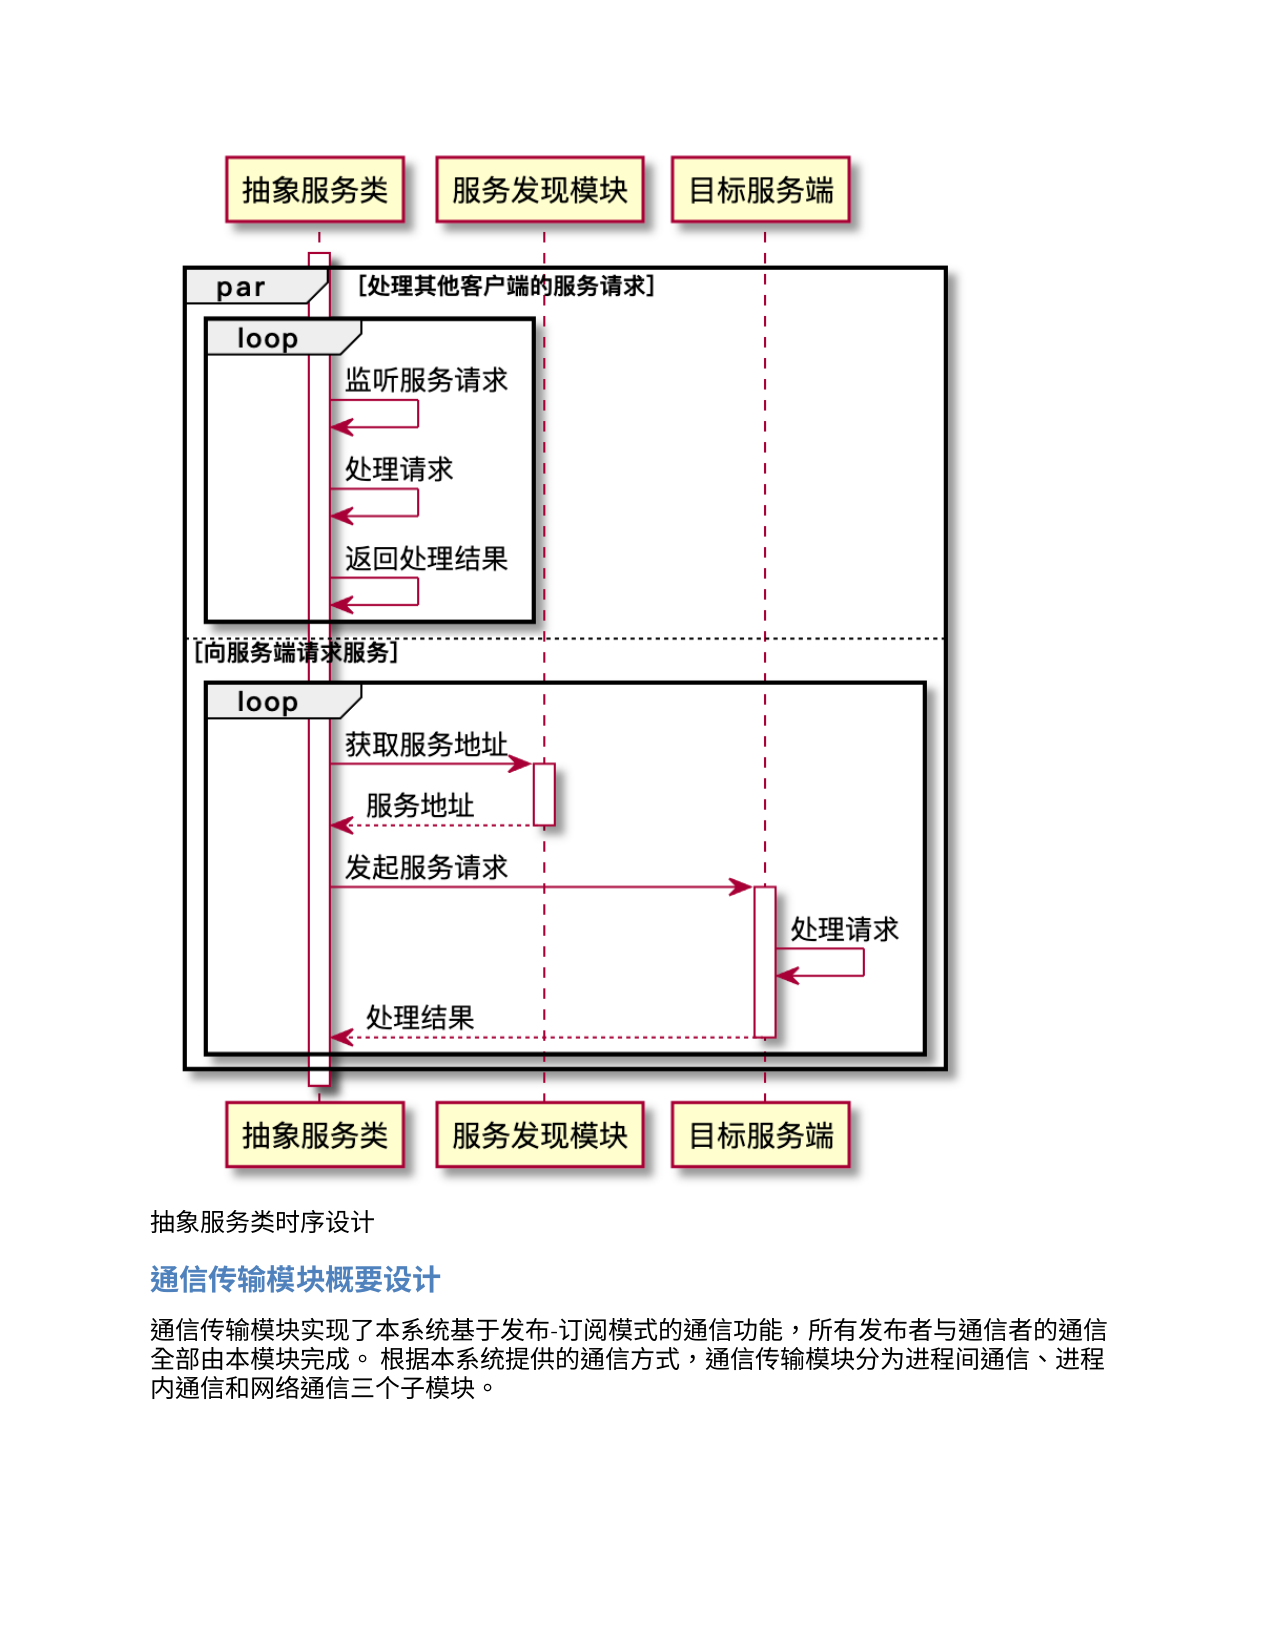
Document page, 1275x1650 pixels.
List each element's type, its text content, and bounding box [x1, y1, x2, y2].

text 通信传输模块实现了本系统基于发布-订阅模式的通信功能，所有发布者与通信者的通信全部由本模块完成。 根据本系统提供的通信方式，通信传输模块分为进程间通信、进程内通信和网络通信三个子模块。 [150, 1317, 1125, 1403]
subtitle 通信传输模块概要设计 [150, 1259, 1125, 1298]
picture [168, 150, 969, 1189]
text 抽象服务类时序设计 [150, 1209, 1125, 1238]
